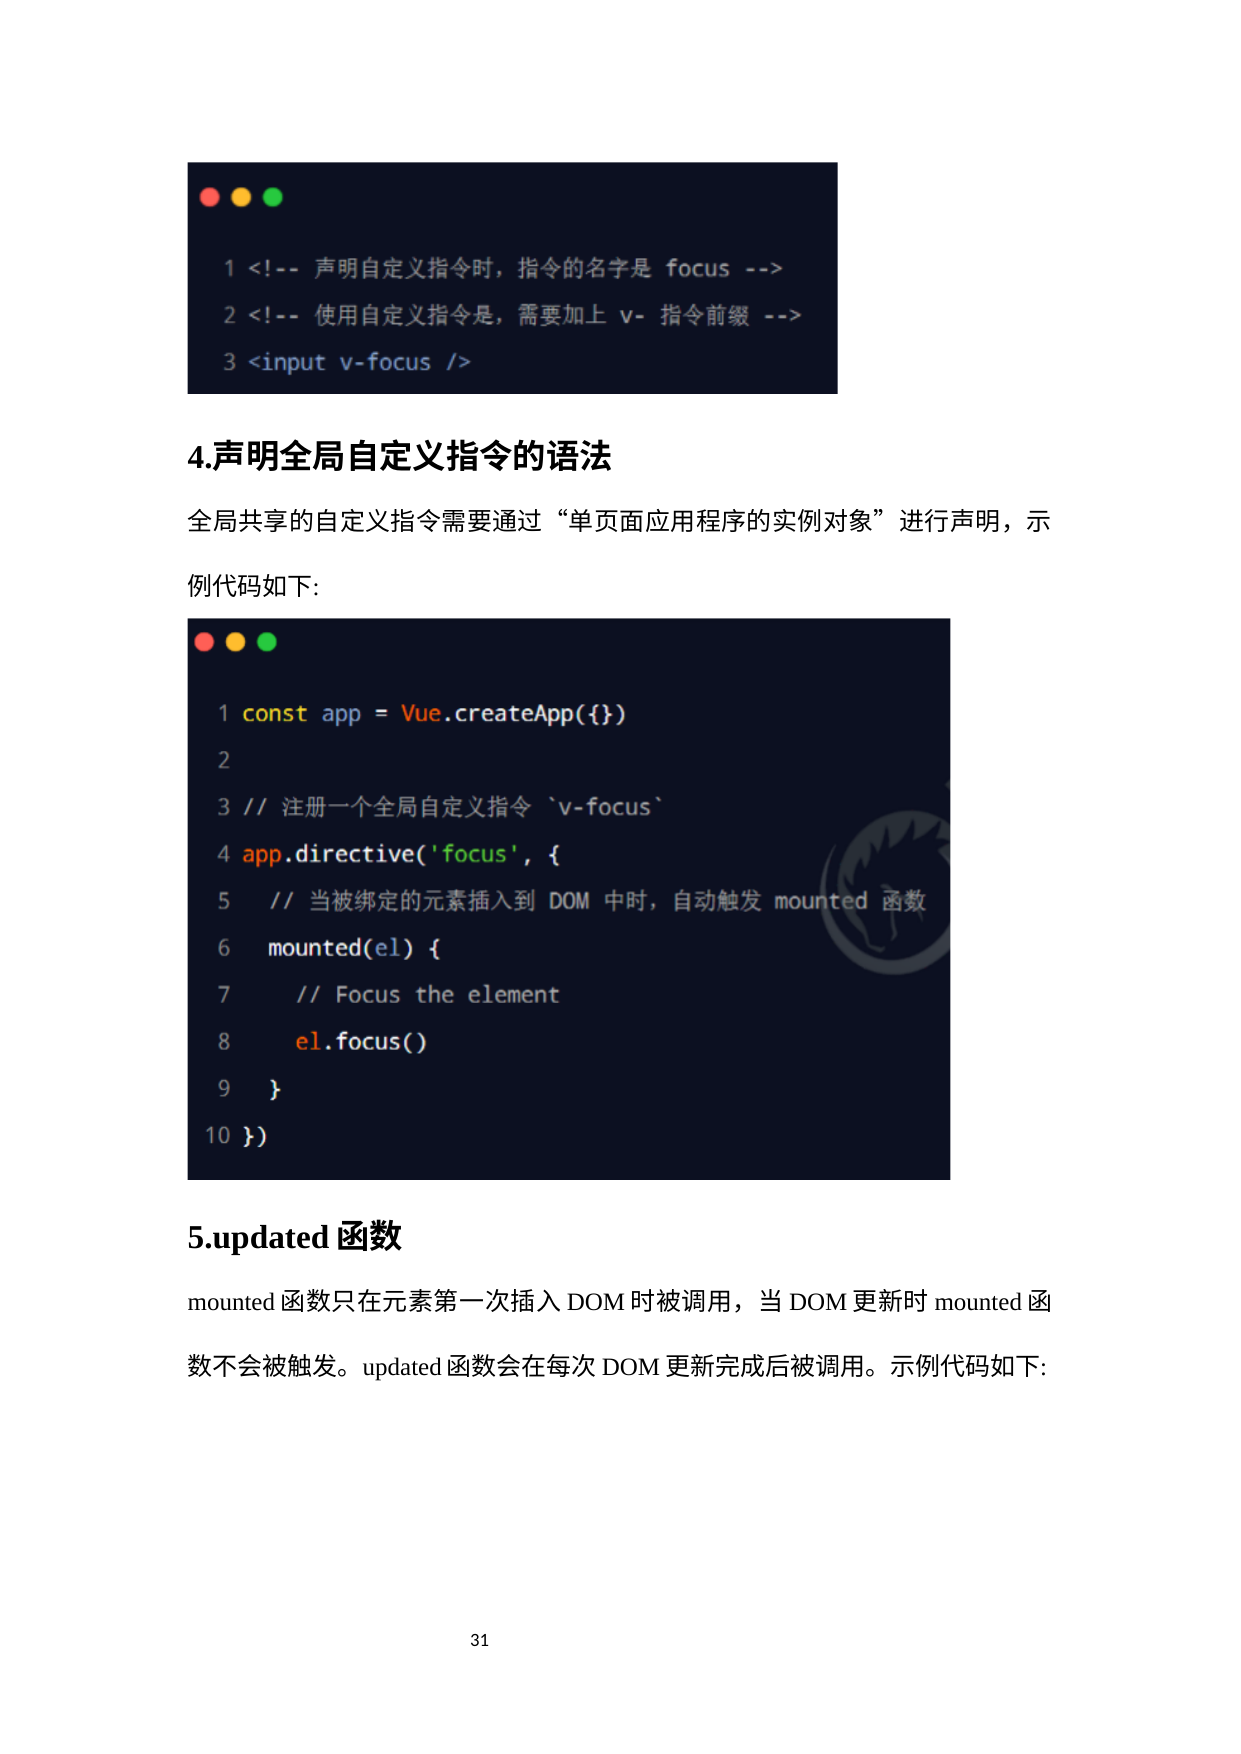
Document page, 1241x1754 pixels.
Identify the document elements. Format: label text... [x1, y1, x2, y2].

text 全局共享的自定义指令需要通过“单页面应用程序的实例对象”进行声明，示例代码如下: [187, 487, 1053, 617]
text 4.声明全局自定义指令的语法 [187, 422, 1053, 487]
text mounted函数只在元素第一次插入DOM时被调用，当DOM更新时mounted函数不会被触发。updated函数会在每次DOM更新完成后被调用。示例代码如下: [187, 1267, 1053, 1397]
text 5.updated函数 [187, 1202, 1053, 1267]
picture [187, 162, 838, 394]
picture [187, 617, 951, 1180]
